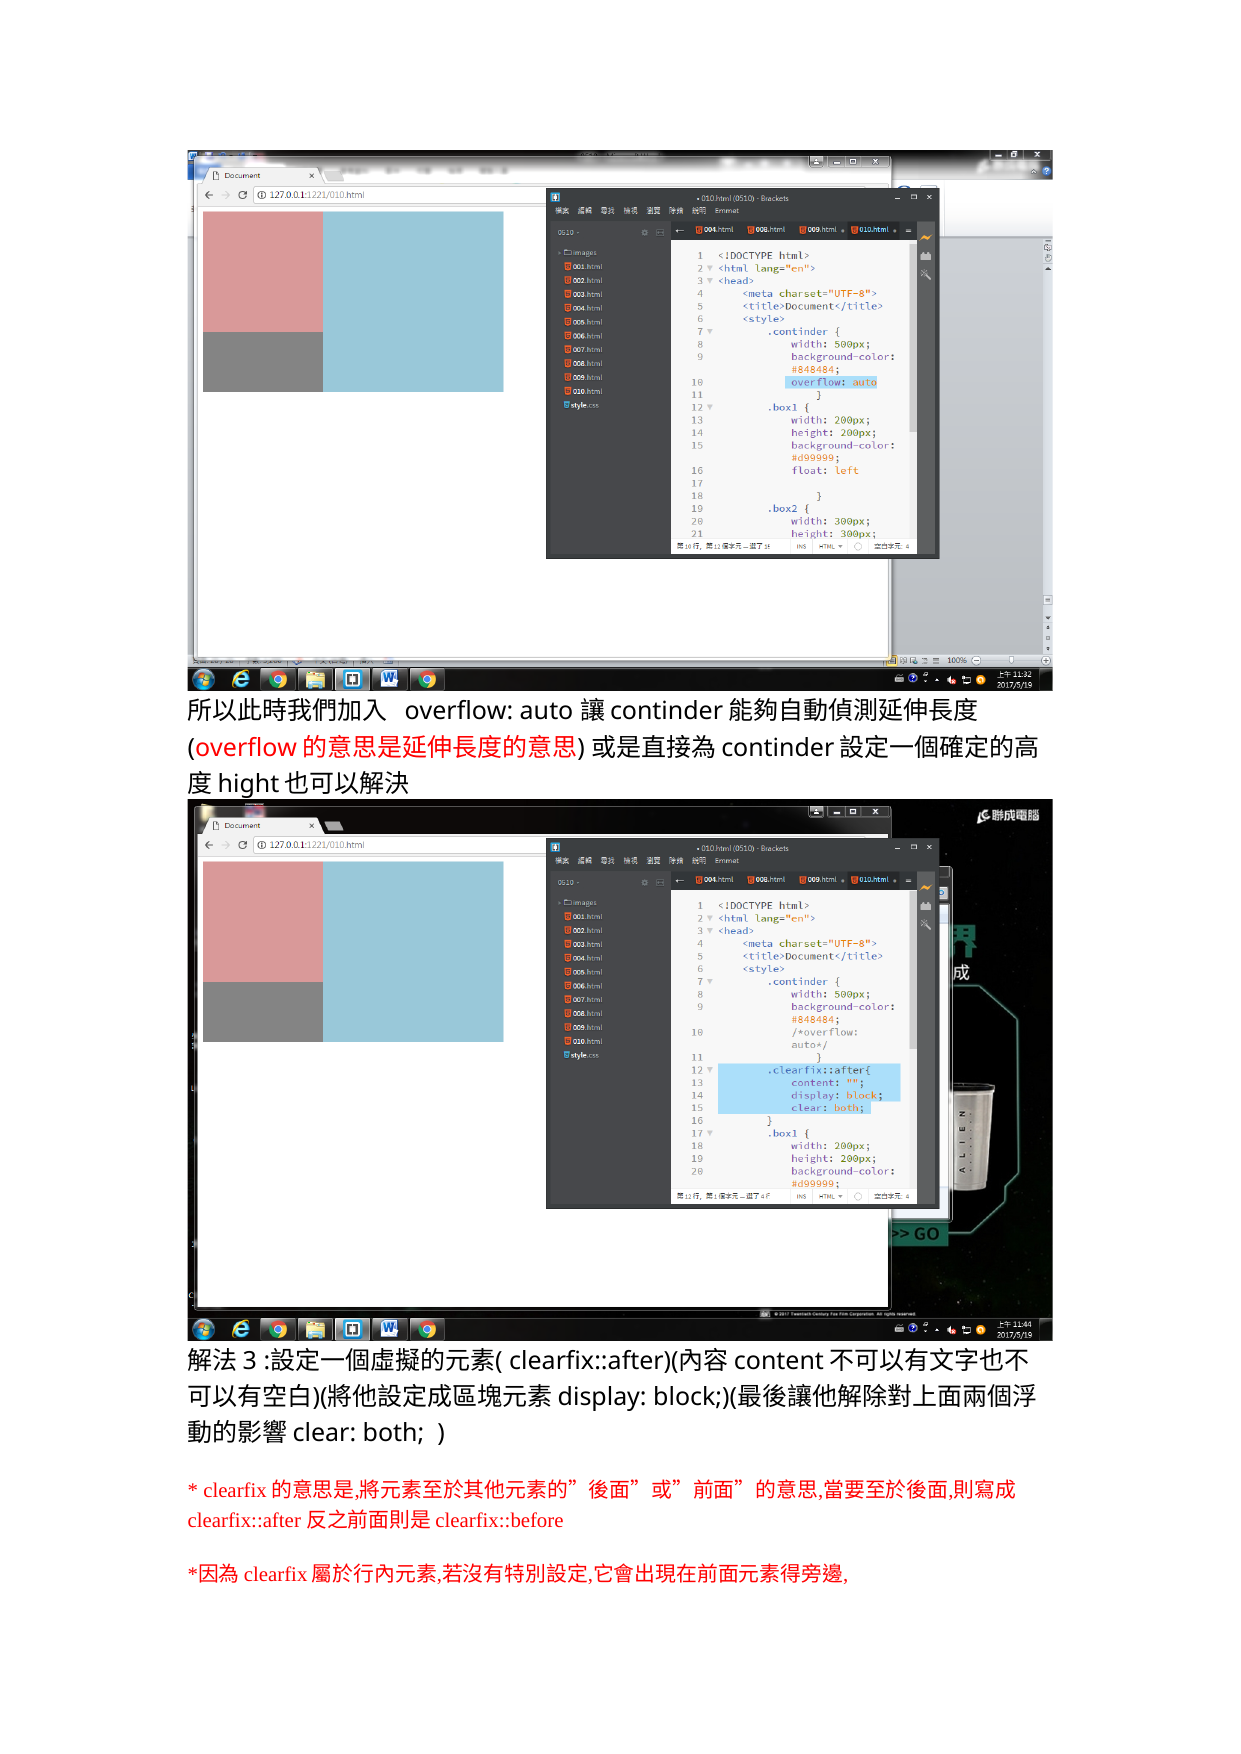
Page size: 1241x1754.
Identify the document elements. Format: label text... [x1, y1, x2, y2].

picture [187, 150, 1053, 691]
text * clearfix的意思是,將元素至於其他元素的”後面”或”前面”的意思,當要至於後面,則寫成clearfix::after 反之前面則是clearfix::before [187, 1473, 1053, 1533]
text 解法3 :設定一個虛擬的元素( clearfix::after)(內容content不可以有文字也不可以有空白)(將他設定成區塊元素display: block;)(最後讓他解除對上面兩個浮動的影響clear: both; ) [187, 1341, 1053, 1449]
text 所以此時我們加入 overflow: auto 讓continder能夠自動偵測延伸長度 [187, 691, 1053, 727]
text *因為clearfix屬於行內元素,若沒有特別設定,它會出現在前面元素得旁邊, [187, 1557, 1053, 1588]
text (overflow的意思是延伸長度的意思) 或是直接為continder設定一個確定的高度hight也可以解決 [187, 727, 1053, 799]
picture [187, 799, 1053, 1341]
